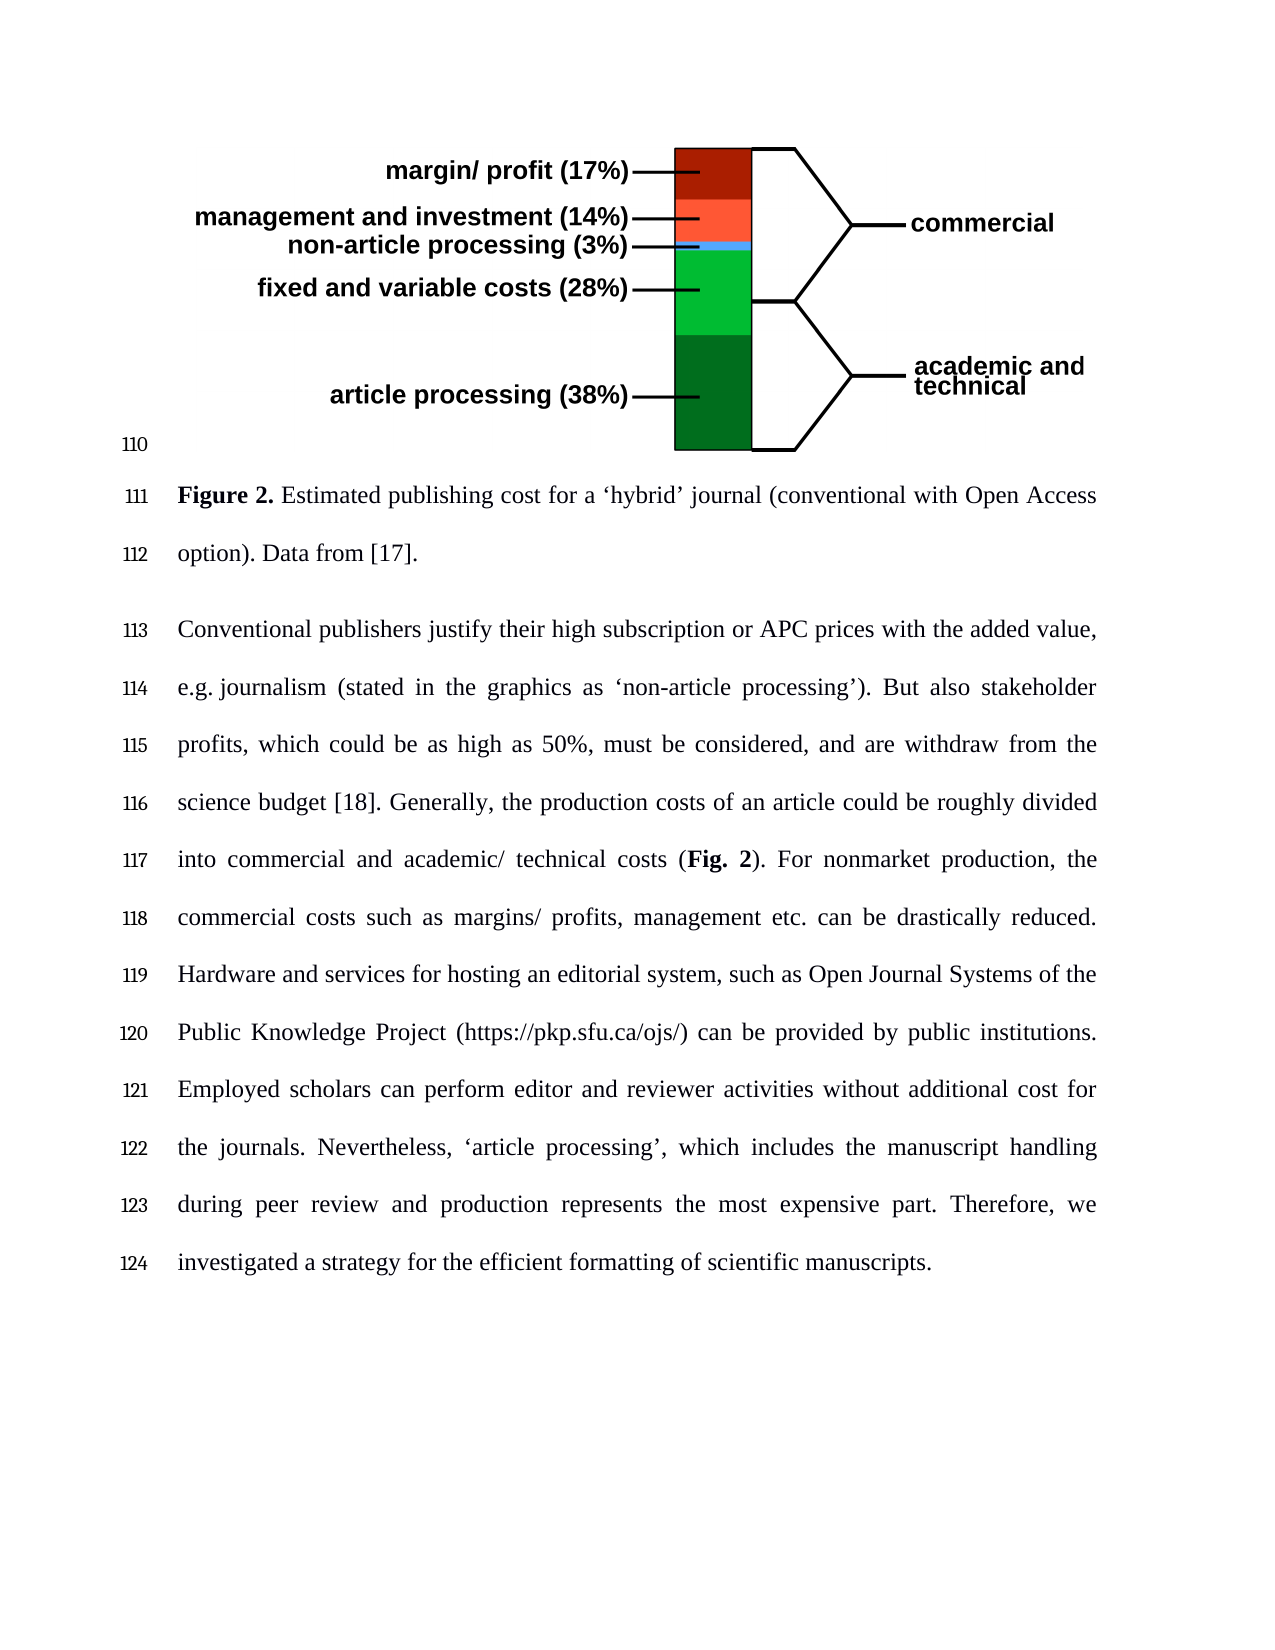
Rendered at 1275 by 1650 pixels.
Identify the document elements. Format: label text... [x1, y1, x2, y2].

text Conventional publishers justify their high subscription or APC prices with the added value, e.g. journalism (stated in the graphics as ‘non-article processing’). But also stakeholder profits, which could be as high as 50%, must be considered, and are withdraw from the science budget [18]. Generally, the production costs of an article could be roughly divided into commercial and academic/ technical costs (Fig. 2). For nonmarket production, the commercial costs such as margins/ profits, management etc. can be drastically reduced. Hardware and services for hosting an editorial system, such as Open Journal Systems of the Public Knowledge Project (https://pkp.sfu.ca/ojs/) can be provided by public institutions. Employed scholars can perform editor and reviewer activities without additional cost for the journals. Nevertheless, ‘article processing’, which includes the manuscript handling during peer review and production represents the most expensive part. Therefore, we investigated a strategy for the efficient formatting of scientific manuscripts. [177, 614, 1098, 1276]
picture [196, 147, 1084, 452]
